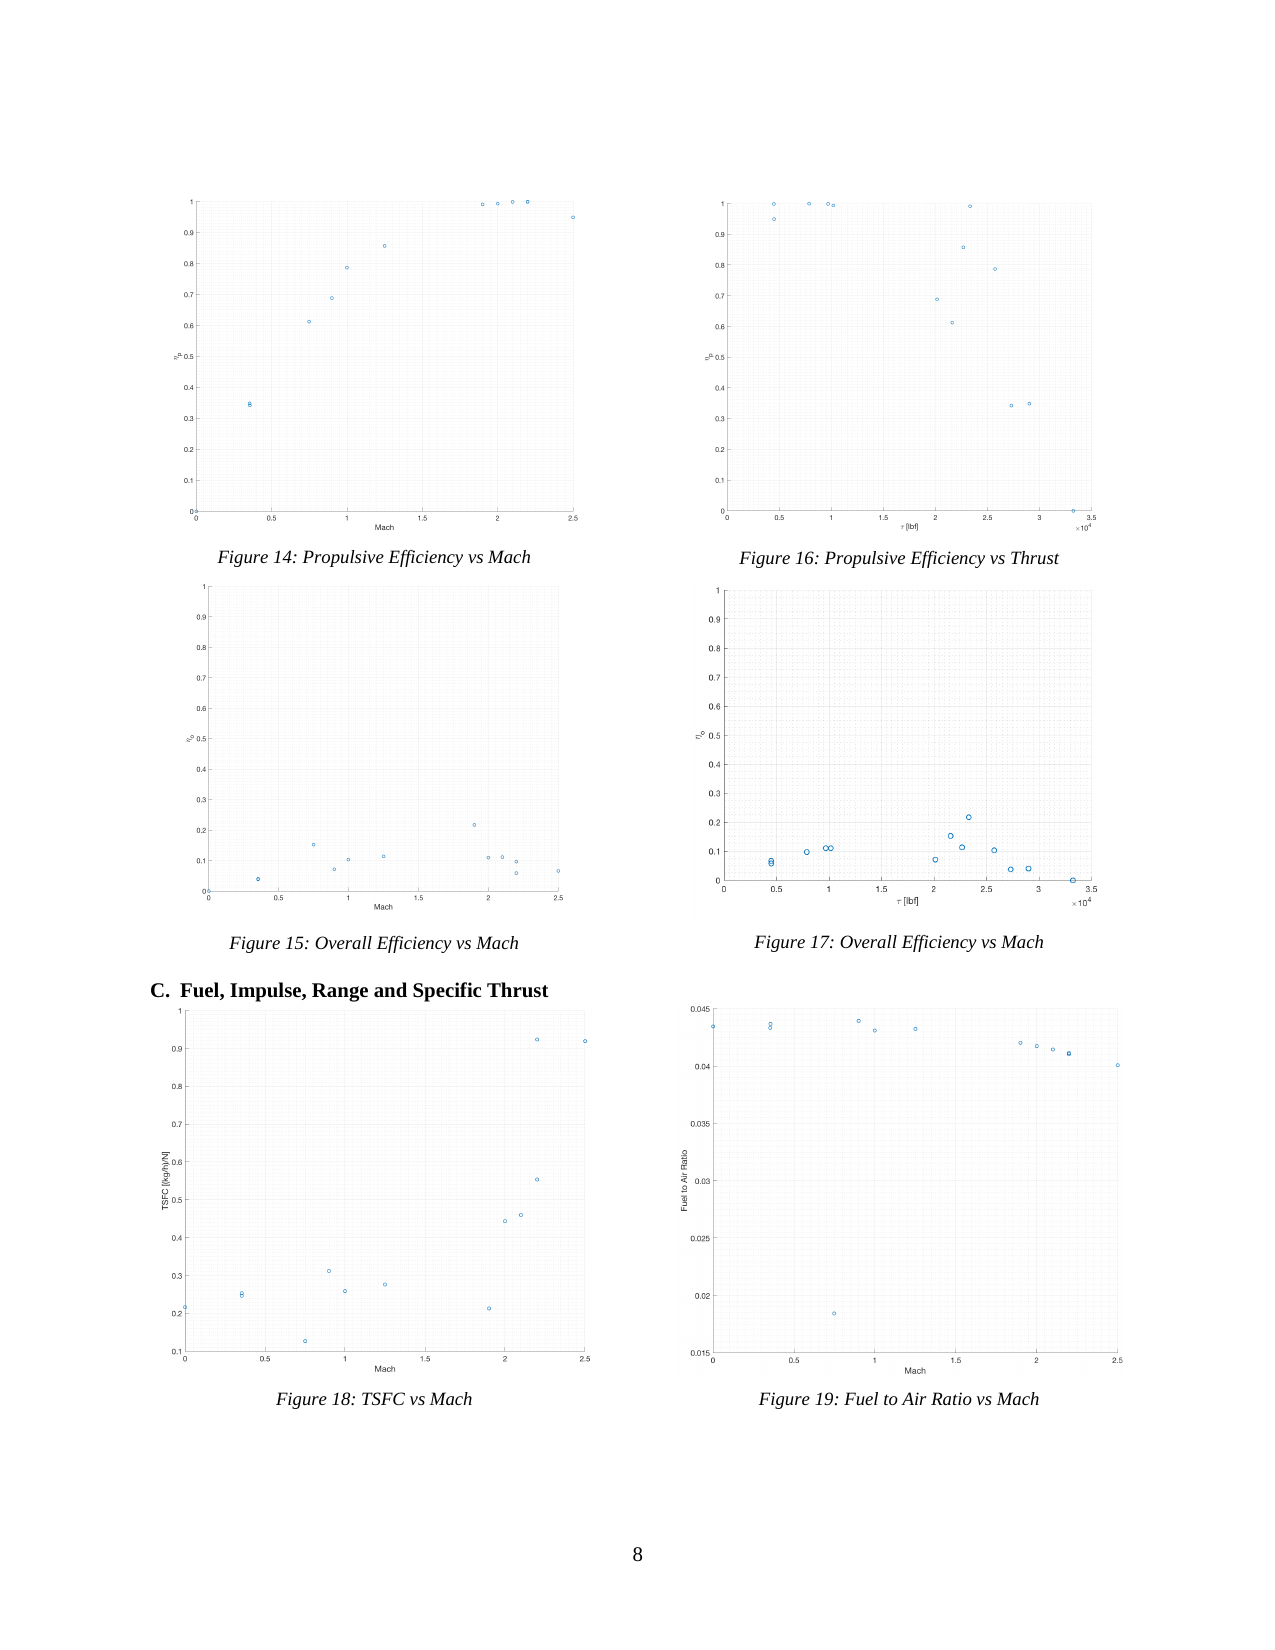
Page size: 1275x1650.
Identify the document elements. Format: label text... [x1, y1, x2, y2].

picture [181, 579, 569, 920]
text Figure 16: Propulsive Efficiency vs Thrust [675, 547, 1125, 569]
text Figure 18: TSFC vs Mach [150, 1388, 600, 1409]
text Figure 15: Overall Efficiency vs Mach [150, 932, 600, 953]
text Figure 17: Overall Efficiency vs Mach [675, 931, 1125, 953]
text Figure 19: Fuel to Air Ratio vs Mach [675, 1388, 1125, 1409]
text Figure 14: Propulsive Efficiency vs Mach [150, 546, 600, 567]
picture [690, 581, 1110, 919]
picture [156, 1002, 594, 1376]
subtitle Fuel, Impulse, Range and Specific Thrust [150, 978, 1125, 1002]
picture [170, 198, 580, 534]
picture [701, 198, 1099, 535]
picture [677, 1002, 1123, 1376]
